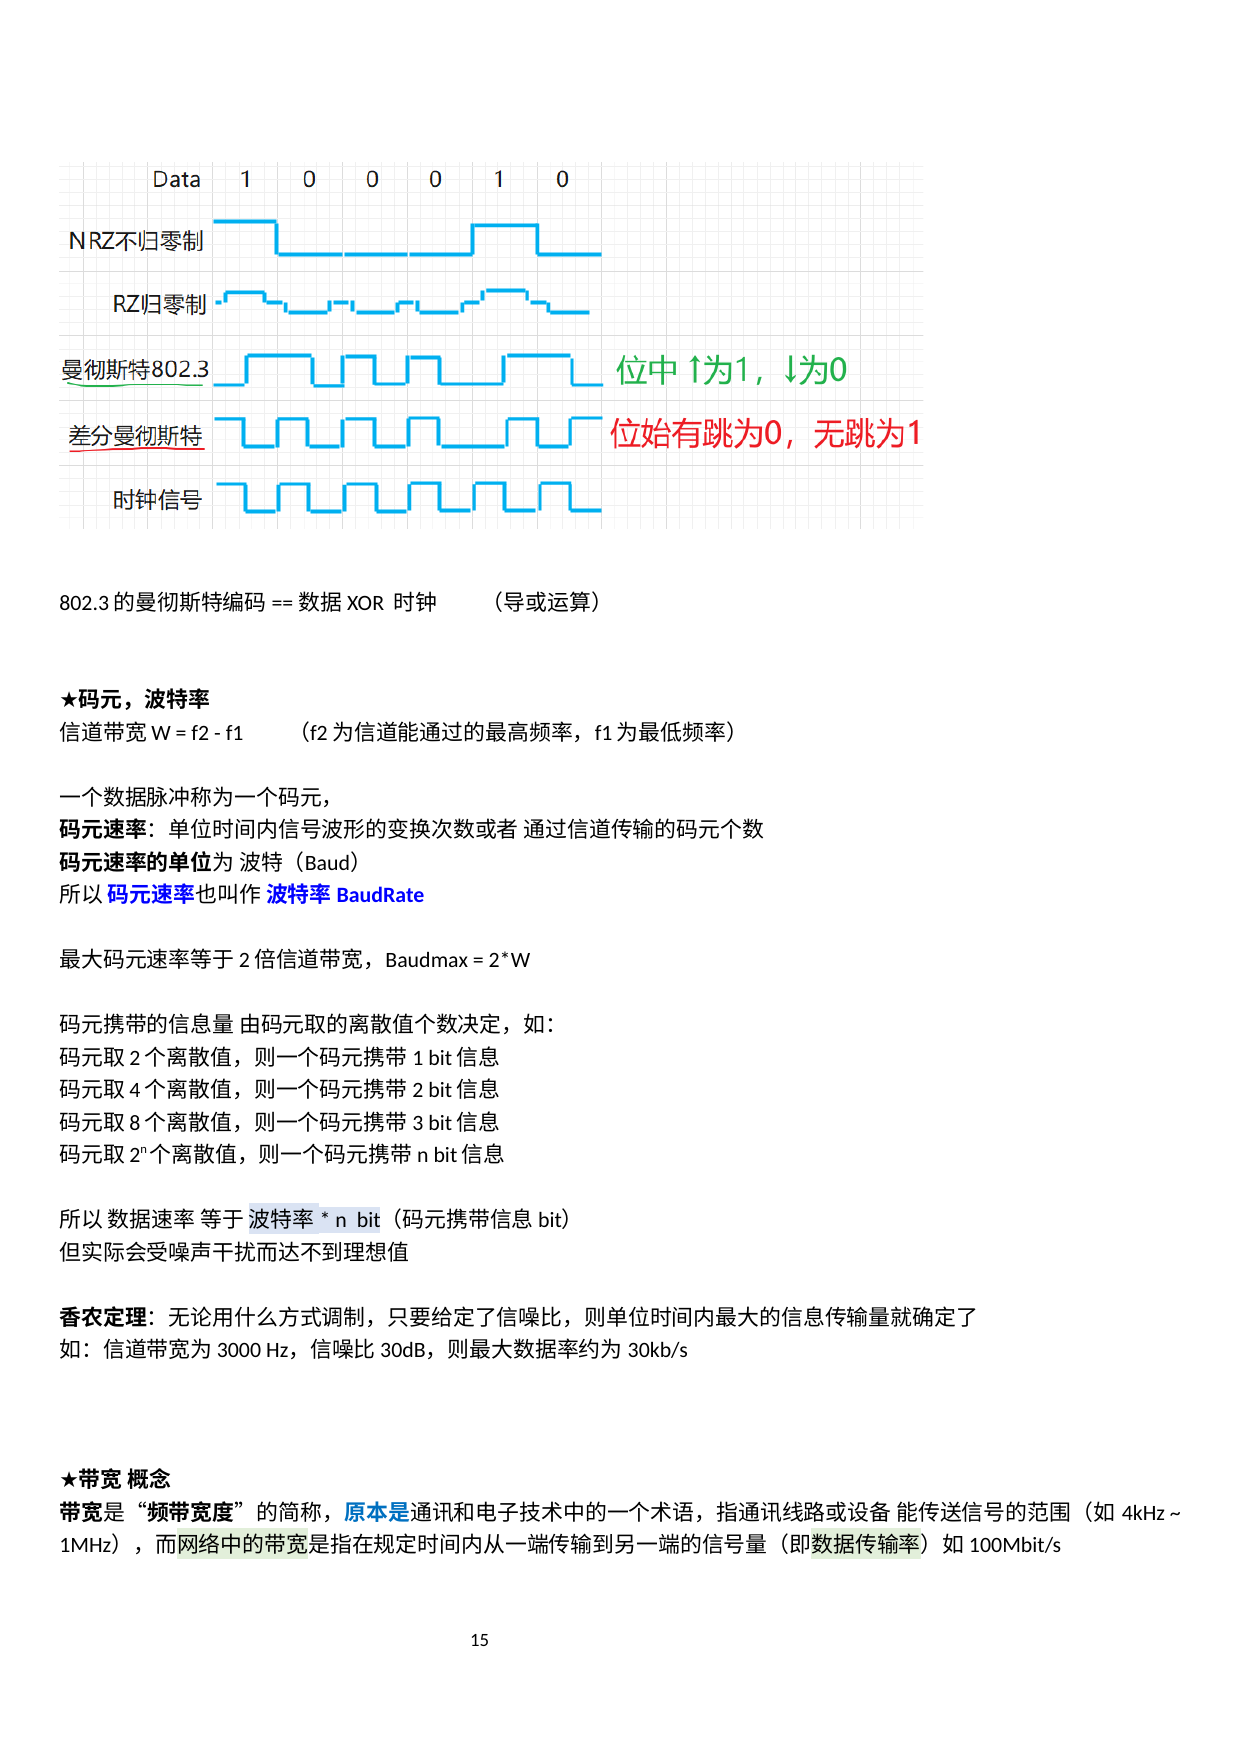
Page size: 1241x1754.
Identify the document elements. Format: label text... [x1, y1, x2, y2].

text 码元速率：单位时间内信号波形的变换次数或者 通过信道传输的码元个数 [59, 812, 1181, 844]
text 香农定理：无论用什么方式调制，只要给定了信噪比，则单位时间内最大的信息传输量就确定了 [59, 1299, 1181, 1332]
text ★带宽 概念 [59, 1462, 1181, 1494]
text 一个数据脉冲称为一个码元， [59, 779, 1181, 812]
text 如：信道带宽为3000 Hz，信噪比30dB，则最大数据率约为 30kb/s [59, 1332, 1181, 1364]
text 最大码元速率等于2倍信道带宽，Baudmax = 2*W [59, 942, 1181, 974]
text 码元取8个离散值，则一个码元携带 3 bit信息 [59, 1104, 1181, 1137]
text 带宽是“频带宽度”的简称，原本是通讯和电子技术中的一个术语，指通讯线路或设备 能传送信号的范围（如4kHz ~ 1MHz），而网络中的带宽是指在规定时间内从一端传输到另一端的信号量（即数据传输率）如100Mbit/s [59, 1494, 1181, 1559]
text 码元取2n个离散值，则一个码元携带 n bit信息 [59, 1137, 1181, 1169]
text 信道带宽W = f2 - f1 （f2为信道能通过的最高频率，f1为最低频率） [59, 714, 1181, 747]
text 但实际会受噪声干扰而达不到理想值 [59, 1234, 1181, 1267]
picture [59, 162, 924, 529]
text 码元取2个离散值，则一个码元携带 1 bit信息 [59, 1039, 1181, 1072]
text 所以 数据速率 等于 波特率 * n bit（码元携带信息bit） [59, 1202, 1181, 1234]
text 码元速率的单位为 波特（Baud） [59, 844, 1181, 877]
text 所以 码元速率也叫作 波特率 BaudRate [59, 877, 1181, 909]
text ★码元，波特率 [59, 682, 1181, 714]
text 802.3的曼彻斯特编码 == 数据 XOR 时钟 （导或运算） [59, 584, 1181, 617]
text 码元携带的信息量 由码元取的离散值个数决定，如： [59, 1007, 1181, 1039]
text 码元取4个离散值，则一个码元携带 2 bit信息 [59, 1072, 1181, 1104]
